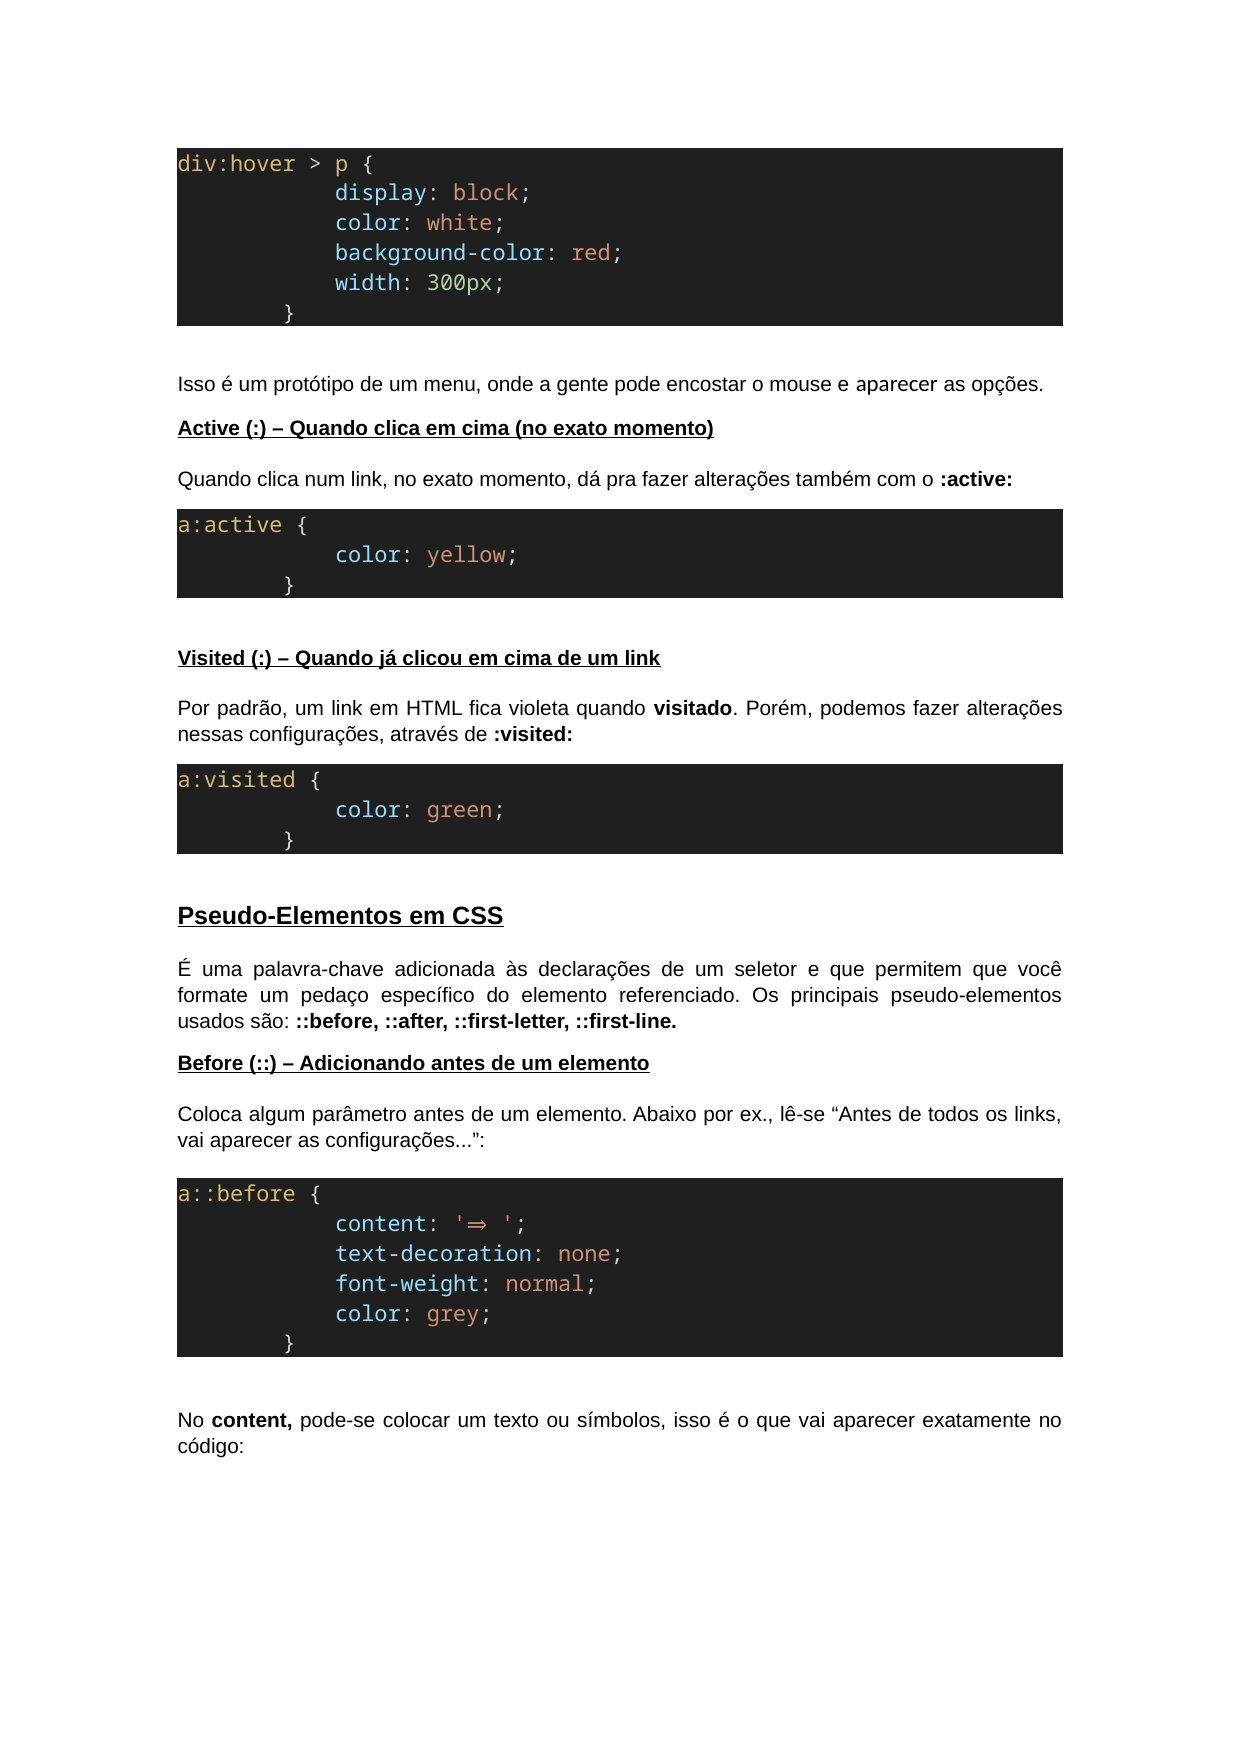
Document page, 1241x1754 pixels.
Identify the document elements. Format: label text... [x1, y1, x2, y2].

text Quando clica num link, no exato momento, dá pra fazer alterações também com o :active: [177, 467, 1063, 491]
text } [177, 824, 1063, 854]
subtitle Before (::) – Adicionando antes de um elemento [177, 1051, 1063, 1075]
subtitle Visited (:) – Quando já clicou em cima de um link [177, 645, 1063, 669]
text No content, pode-se colocar um texto ou símbolos, isso é o que vai aparecer exatamente no código: [177, 1408, 1063, 1458]
text a:visited { [177, 764, 1063, 794]
text } [177, 297, 1063, 326]
subtitle Active (:) – Quando clica em cima (no exato momento) [177, 416, 1063, 440]
text color: grey; [177, 1298, 1063, 1327]
text div:hover > p { [177, 148, 1063, 177]
text a::before { [177, 1178, 1063, 1208]
text color: yellow; [177, 539, 1063, 569]
text a:active { [177, 509, 1063, 539]
text Coloca algum parâmetro antes de um elemento. Abaixo por ex., lê-se “Antes de todos os links, vai aparecer as configurações...”: [177, 1102, 1063, 1152]
text Por padrão, um link em HTML fica violeta quando visitado. Porém, podemos fazer alterações nessas configurações, através de :visited: [177, 696, 1063, 746]
text color: green; [177, 794, 1063, 824]
text color: white; [177, 207, 1063, 237]
text É uma palavra-chave adicionada às declarações de um seletor e que permitem que você formate um pedaço específico do elemento referenciado. Os principais pseudo-elementos usados são: ::before, ::after, ::first-letter, ::first-line. [177, 957, 1063, 1032]
text } [177, 1327, 1063, 1357]
text width: 300px; [177, 267, 1063, 297]
text text-decoration: none; [177, 1238, 1063, 1268]
text font-weight: normal; [177, 1268, 1063, 1298]
text Isso é um protótipo de um menu, onde a gente pode encostar o mouse e aparecer as opções. [177, 369, 1063, 397]
text } [177, 569, 1063, 598]
text background-color: red; [177, 237, 1063, 267]
text display: block; [177, 177, 1063, 207]
text content: '⇒ '; [177, 1208, 1063, 1238]
subtitle Pseudo-Elementos em CSS [177, 901, 1063, 929]
